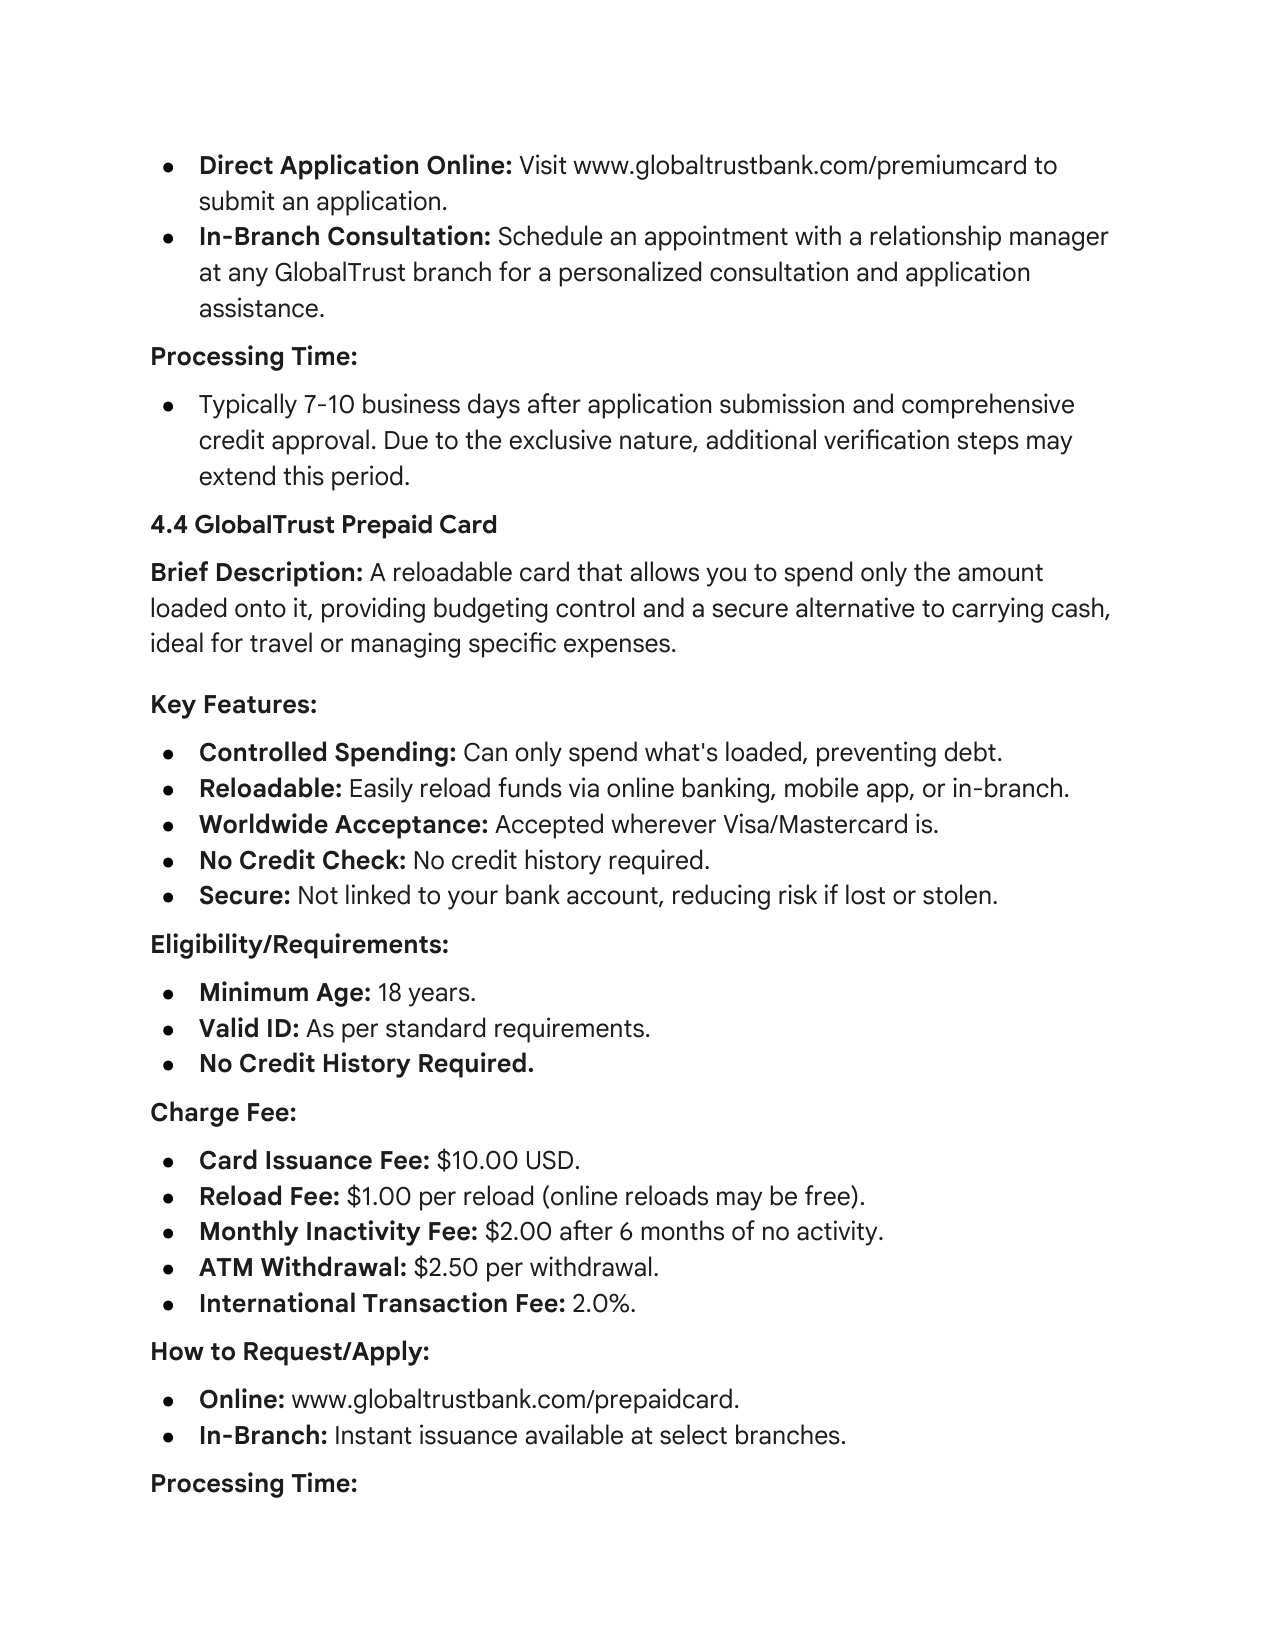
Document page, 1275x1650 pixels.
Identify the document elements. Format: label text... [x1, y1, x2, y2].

list Minimum Age: 18 years. [161, 977, 1125, 1008]
list No Credit History Required. [161, 1048, 1125, 1080]
text Processing Time: [150, 1468, 1125, 1500]
list ATM Withdrawal: $2.50 per withdrawal. [161, 1252, 1125, 1283]
text Key Features: [150, 689, 1125, 721]
subtitle 4.4 GlobalTrust Prepaid Card [150, 509, 1125, 540]
list Worldwide Acceptance: Accepted wherever Visa/Mastercard is. [161, 809, 1125, 841]
list Typically 7-10 business days after application submission and comprehensive credit approval. Due to the exclusive nature, additional verification steps may extend this period. [161, 389, 1125, 492]
list Direct Application Online: Visit www.globaltrustbank.com/premiumcard to submit an application. [161, 150, 1125, 217]
text Eligibility/Requirements: [150, 929, 1125, 960]
list In-Branch: Instant issuance available at select branches. [161, 1420, 1125, 1451]
list Online: www.globaltrustbank.com/prepaidcard. [161, 1384, 1125, 1416]
list Card Issuance Fee: $10.00 USD. [161, 1145, 1125, 1176]
text Processing Time: [150, 341, 1125, 372]
list Secure: Not linked to your bank account, reducing risk if lost or stolen. [161, 881, 1125, 912]
text Brief Description: A reloadable card that allows you to spend only the amount loaded onto it, providing budgeting control and a secure alternative to carrying cash, ideal for travel or managing specific expenses. [150, 557, 1125, 660]
list Reloadable: Easily reload funds via online banking, mobile app, or in-branch. [161, 773, 1125, 805]
list International Transaction Fee: 2.0%. [161, 1288, 1125, 1319]
list Reload Fee: $1.00 per reload (online reloads may be free). [161, 1181, 1125, 1212]
list Valid ID: As per standard requirements. [161, 1013, 1125, 1044]
text Charge Fee: [150, 1097, 1125, 1128]
text How to Request/Apply: [150, 1336, 1125, 1367]
list No Credit Check: No credit history required. [161, 845, 1125, 876]
list In-Branch Consultation: Schedule an appointment with a relationship manager at any GlobalTrust branch for a personalized consultation and application assistance. [161, 221, 1125, 324]
list Monthly Inactivity Fee: $2.00 after 6 months of no activity. [161, 1216, 1125, 1248]
list Controlled Spending: Can only spend what's loaded, preventing debt. [161, 738, 1125, 769]
